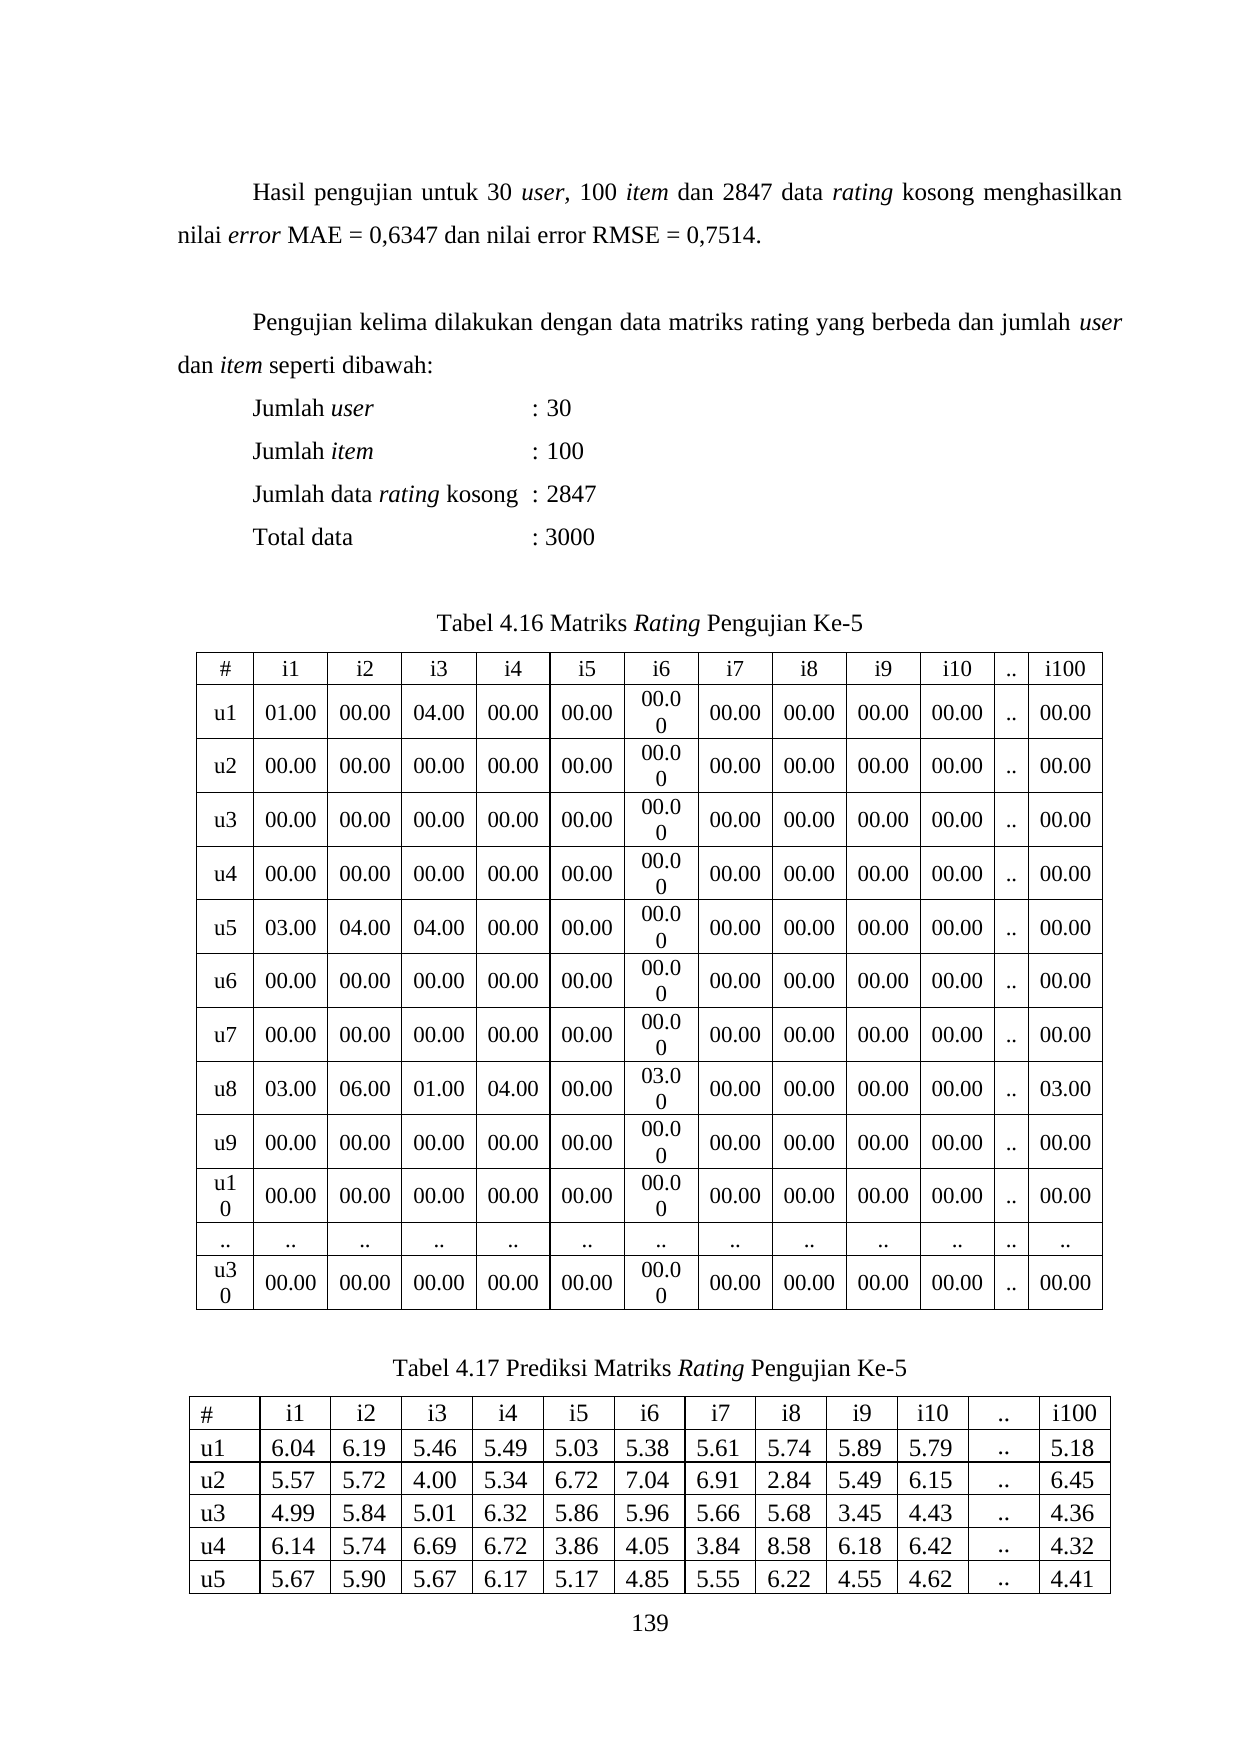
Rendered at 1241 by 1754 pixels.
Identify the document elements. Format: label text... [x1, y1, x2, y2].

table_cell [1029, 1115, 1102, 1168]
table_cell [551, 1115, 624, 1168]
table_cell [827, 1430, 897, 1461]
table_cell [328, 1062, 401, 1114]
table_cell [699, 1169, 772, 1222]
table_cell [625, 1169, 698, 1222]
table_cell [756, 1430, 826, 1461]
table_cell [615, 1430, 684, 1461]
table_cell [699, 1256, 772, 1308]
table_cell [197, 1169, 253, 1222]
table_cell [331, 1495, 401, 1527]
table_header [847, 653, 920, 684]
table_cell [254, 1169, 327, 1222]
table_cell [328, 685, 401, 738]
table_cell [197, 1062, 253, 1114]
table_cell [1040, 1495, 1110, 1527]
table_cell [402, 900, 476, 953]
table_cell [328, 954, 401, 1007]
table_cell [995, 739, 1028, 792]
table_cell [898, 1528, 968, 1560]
text Tabel 4. Prediksi Matriks Rating Pengujian Ke-5 [177, 1353, 1122, 1381]
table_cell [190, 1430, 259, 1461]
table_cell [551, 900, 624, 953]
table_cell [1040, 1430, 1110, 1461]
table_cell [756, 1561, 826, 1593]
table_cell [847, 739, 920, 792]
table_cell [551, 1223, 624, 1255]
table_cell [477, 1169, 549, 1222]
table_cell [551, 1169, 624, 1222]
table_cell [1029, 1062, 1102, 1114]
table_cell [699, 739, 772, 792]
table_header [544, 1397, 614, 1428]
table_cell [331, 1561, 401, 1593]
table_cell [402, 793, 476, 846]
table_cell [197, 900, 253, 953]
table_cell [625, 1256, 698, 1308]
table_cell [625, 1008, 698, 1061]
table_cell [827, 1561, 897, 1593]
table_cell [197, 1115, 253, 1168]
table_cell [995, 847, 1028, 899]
text Total data : 3000 [177, 522, 1122, 551]
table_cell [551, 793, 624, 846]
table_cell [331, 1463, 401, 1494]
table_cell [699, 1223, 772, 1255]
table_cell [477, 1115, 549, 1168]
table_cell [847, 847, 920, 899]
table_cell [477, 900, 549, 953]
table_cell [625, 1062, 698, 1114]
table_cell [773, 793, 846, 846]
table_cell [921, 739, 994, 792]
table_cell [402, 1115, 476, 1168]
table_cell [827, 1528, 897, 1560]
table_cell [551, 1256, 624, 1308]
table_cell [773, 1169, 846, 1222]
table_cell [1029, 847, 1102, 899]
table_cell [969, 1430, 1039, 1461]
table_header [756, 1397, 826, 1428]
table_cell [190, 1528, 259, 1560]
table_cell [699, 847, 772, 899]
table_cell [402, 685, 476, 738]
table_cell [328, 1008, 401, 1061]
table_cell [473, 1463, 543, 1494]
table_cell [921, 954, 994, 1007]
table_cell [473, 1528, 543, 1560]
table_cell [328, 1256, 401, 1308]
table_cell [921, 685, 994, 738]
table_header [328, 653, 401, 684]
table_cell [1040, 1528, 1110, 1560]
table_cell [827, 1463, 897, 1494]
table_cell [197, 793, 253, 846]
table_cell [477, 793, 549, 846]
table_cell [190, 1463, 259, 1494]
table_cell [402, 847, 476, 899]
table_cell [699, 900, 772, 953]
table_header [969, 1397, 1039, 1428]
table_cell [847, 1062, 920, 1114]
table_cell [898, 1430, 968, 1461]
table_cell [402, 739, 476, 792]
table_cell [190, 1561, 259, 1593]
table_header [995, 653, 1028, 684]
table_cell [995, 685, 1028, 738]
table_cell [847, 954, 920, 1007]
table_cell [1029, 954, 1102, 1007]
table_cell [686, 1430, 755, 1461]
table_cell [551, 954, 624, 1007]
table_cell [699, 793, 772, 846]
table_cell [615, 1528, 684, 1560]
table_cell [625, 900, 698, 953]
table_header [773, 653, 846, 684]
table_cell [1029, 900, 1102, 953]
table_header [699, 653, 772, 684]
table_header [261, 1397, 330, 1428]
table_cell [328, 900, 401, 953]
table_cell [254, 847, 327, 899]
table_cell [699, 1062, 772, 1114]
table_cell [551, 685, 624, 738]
text Hasil pengujian untuk 30 user, 100 item dan 2847 data rating kosong menghasilkan nilai error MAE = 0,6347 dan nilai error RMSE = 0,7514. [177, 177, 1122, 249]
text Jumlah user : 30 [177, 393, 1122, 422]
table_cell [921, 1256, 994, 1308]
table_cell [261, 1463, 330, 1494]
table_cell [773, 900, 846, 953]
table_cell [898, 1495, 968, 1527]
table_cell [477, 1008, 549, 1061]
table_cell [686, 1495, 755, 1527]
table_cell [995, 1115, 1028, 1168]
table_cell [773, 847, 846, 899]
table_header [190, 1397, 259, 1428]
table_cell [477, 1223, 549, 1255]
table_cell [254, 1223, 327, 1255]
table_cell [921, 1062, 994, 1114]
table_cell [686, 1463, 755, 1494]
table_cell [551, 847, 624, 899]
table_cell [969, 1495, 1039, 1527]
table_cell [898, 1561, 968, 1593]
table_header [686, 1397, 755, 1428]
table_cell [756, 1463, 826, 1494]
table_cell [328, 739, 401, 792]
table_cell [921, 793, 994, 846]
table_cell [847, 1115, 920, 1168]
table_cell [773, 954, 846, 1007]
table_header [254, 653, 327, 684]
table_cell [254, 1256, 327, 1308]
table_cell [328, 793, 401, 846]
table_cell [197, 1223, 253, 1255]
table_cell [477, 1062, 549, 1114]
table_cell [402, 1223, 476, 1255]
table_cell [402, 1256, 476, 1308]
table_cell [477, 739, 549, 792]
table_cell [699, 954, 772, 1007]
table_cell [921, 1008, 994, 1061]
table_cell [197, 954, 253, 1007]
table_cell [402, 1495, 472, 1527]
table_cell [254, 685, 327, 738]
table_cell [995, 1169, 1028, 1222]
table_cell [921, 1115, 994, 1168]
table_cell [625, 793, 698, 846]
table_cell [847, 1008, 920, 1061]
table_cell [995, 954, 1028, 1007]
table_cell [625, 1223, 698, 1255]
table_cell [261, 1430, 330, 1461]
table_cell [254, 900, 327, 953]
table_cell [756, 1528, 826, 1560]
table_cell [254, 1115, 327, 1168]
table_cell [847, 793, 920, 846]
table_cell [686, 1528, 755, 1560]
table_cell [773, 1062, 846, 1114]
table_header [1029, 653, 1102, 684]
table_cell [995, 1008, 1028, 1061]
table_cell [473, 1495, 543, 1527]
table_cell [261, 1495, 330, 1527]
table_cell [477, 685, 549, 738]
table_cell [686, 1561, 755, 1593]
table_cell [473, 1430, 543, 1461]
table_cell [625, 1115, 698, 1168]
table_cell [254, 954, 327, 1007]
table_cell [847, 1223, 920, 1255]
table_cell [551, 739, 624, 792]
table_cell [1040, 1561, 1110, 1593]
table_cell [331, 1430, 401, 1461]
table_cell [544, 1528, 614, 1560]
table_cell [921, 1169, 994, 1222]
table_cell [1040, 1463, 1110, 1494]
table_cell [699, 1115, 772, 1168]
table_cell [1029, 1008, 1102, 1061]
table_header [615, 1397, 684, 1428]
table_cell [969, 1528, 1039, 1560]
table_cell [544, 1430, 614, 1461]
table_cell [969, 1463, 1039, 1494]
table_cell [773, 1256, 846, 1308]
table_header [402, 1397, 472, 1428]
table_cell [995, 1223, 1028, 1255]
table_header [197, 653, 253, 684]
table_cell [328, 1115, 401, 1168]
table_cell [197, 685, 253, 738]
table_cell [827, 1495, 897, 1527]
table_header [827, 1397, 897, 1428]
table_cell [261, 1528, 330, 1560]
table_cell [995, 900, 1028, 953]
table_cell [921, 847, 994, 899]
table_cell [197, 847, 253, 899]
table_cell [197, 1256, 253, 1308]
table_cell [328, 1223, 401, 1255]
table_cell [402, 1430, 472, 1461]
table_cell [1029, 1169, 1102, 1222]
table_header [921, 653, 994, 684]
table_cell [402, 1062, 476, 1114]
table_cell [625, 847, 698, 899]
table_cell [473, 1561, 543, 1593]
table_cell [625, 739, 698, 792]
text Jumlah item : 100 [177, 436, 1122, 465]
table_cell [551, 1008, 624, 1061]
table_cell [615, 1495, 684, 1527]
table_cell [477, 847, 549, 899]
text Tabel 4. Matriks Rating Pengujian Ke-5 [177, 608, 1122, 637]
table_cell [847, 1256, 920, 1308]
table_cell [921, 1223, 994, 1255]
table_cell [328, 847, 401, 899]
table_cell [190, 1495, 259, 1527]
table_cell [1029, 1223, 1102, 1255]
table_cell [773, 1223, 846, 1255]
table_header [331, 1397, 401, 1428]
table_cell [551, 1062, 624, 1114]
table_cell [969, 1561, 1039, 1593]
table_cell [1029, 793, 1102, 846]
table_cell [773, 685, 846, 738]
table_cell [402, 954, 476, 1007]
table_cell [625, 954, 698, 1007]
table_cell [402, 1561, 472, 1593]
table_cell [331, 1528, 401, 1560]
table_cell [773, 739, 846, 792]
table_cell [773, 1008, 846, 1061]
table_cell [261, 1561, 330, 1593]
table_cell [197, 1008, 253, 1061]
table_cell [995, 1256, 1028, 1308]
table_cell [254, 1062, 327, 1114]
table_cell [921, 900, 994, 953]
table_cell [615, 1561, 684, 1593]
text Pengujian kelima dilakukan dengan data matriks rating yang berbeda dan jumlah user dan item seperti dibawah: [177, 307, 1122, 378]
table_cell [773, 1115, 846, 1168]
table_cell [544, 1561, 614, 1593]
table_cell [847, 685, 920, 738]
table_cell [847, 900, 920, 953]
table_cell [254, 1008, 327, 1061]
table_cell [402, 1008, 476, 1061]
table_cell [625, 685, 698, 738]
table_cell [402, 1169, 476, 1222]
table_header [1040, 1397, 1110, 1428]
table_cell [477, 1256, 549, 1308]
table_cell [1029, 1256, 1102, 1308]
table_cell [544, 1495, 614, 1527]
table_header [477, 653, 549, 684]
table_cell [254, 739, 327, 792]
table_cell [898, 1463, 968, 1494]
text Jumlah data rating kosong : 2847 [177, 479, 1122, 508]
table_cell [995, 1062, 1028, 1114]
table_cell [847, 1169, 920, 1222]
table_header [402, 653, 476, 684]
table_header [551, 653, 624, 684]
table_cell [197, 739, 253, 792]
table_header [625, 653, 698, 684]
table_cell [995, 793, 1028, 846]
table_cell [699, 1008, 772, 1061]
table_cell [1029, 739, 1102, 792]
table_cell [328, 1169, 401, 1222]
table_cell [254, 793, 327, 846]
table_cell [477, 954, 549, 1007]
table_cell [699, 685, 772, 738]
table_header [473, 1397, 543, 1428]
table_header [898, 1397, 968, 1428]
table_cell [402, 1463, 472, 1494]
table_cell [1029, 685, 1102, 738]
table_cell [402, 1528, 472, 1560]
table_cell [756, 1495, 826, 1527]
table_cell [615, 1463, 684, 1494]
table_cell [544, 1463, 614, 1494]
